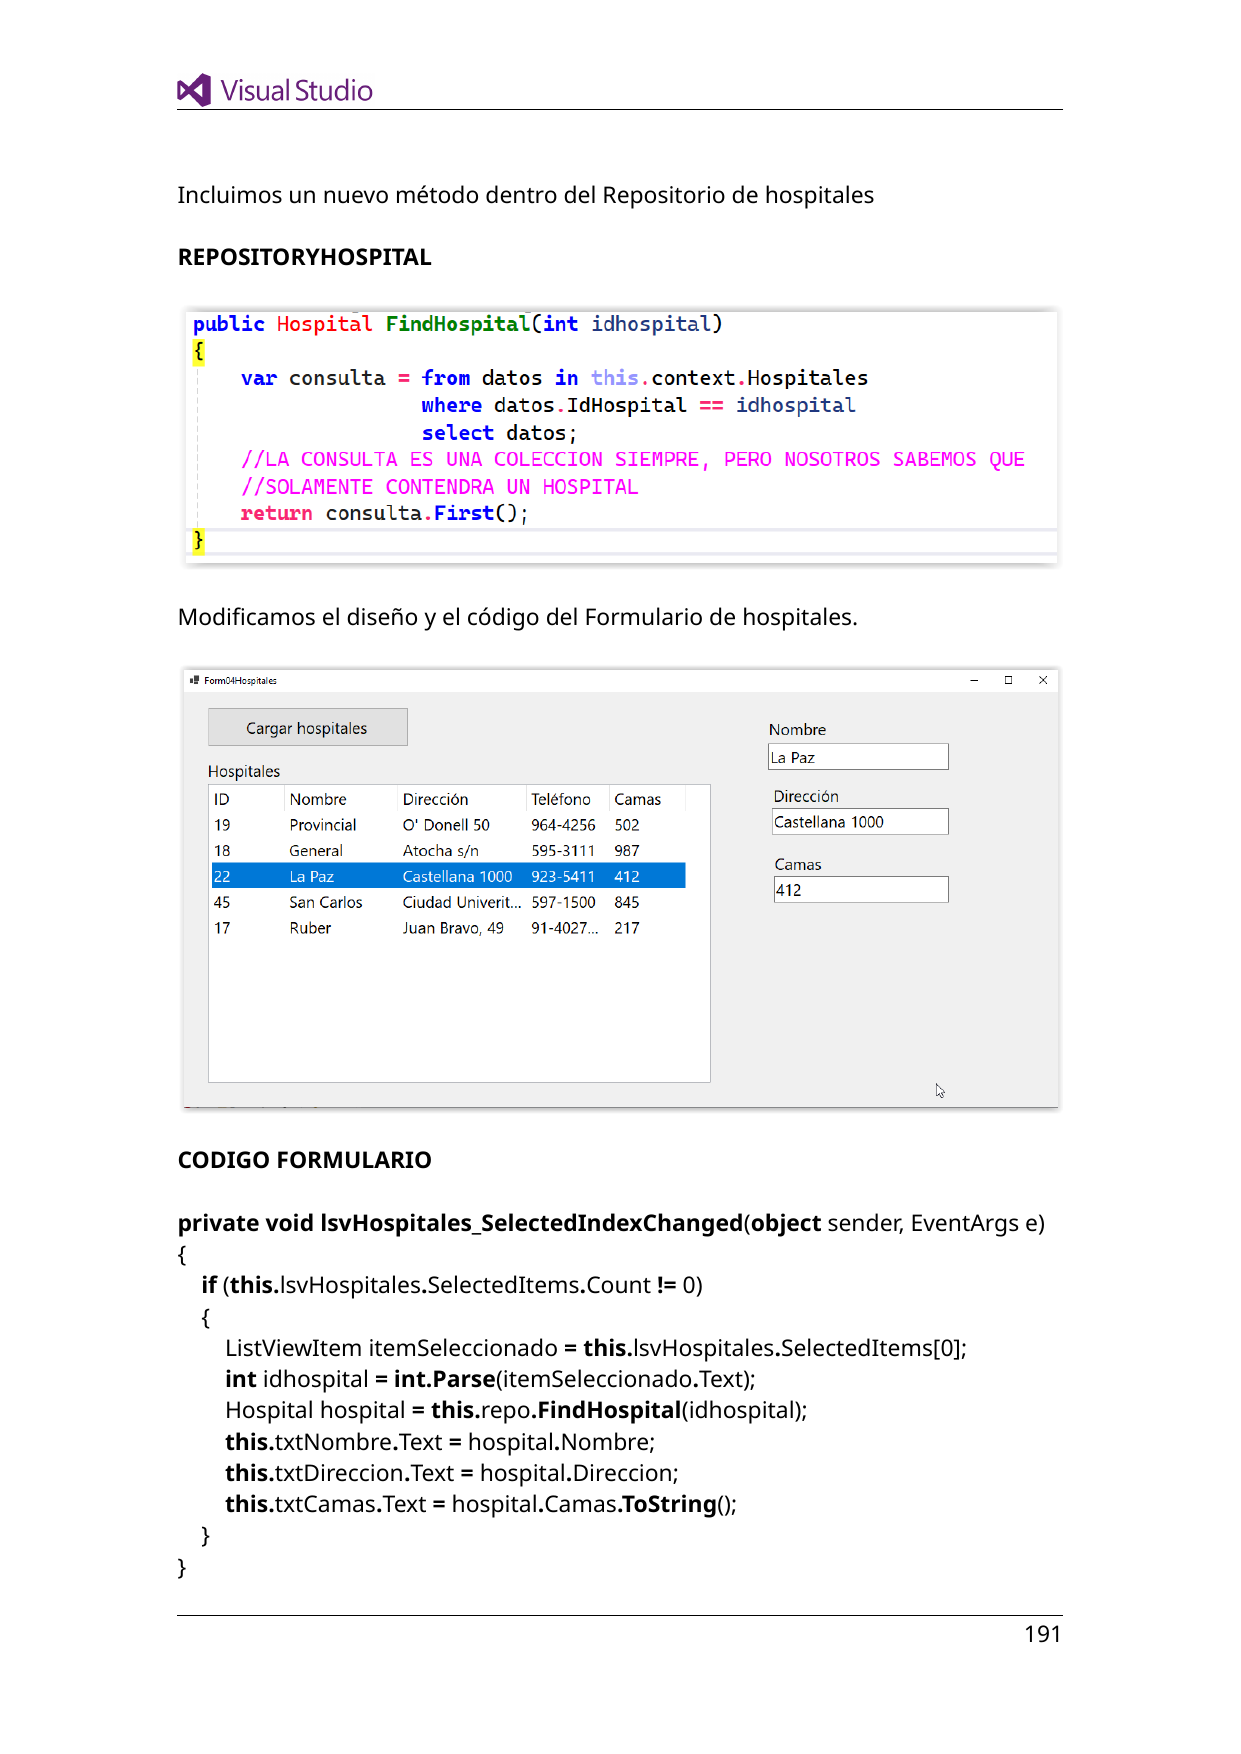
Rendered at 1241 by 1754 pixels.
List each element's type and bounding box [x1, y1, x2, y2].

picture [177, 73, 375, 107]
picture [177, 663, 1063, 1114]
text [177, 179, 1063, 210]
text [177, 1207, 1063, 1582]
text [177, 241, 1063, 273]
picture [177, 303, 1063, 570]
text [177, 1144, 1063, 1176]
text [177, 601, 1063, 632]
